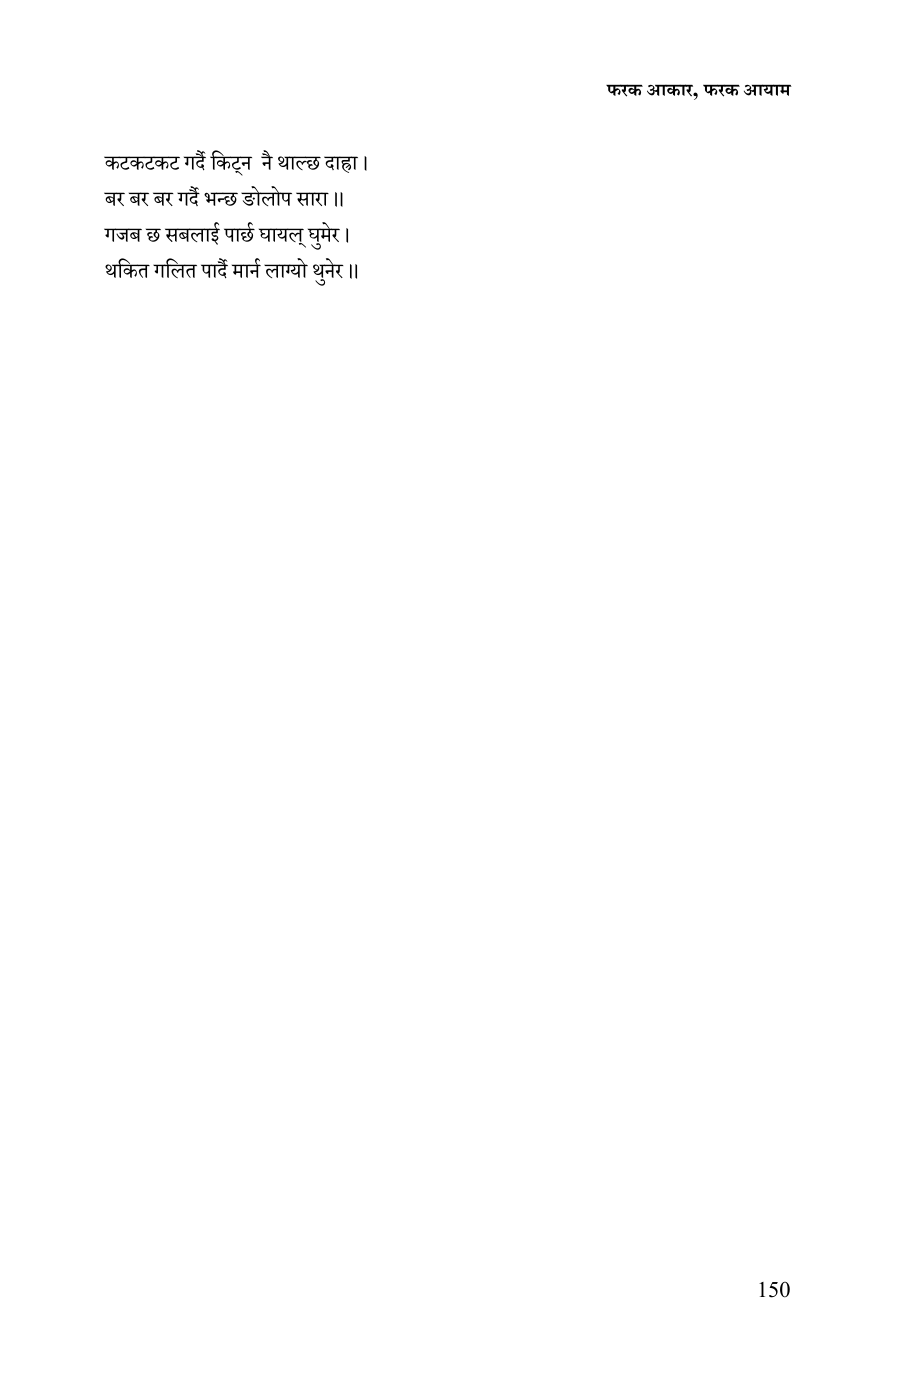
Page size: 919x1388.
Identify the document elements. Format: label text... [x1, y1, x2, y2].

text गजब छ सबलाई पार्छ घायल् घुमेर । [105, 223, 791, 254]
text कटकटकट गर्दै किट्न नै थाल्छ दाह्रा । [105, 151, 791, 182]
text थकित गलित पार्दै मार्न लाग्यो थुनेर ।। [105, 258, 791, 290]
text बर बर बर गर्दै भन्छ ङोलोप सारा ।। [105, 187, 791, 218]
